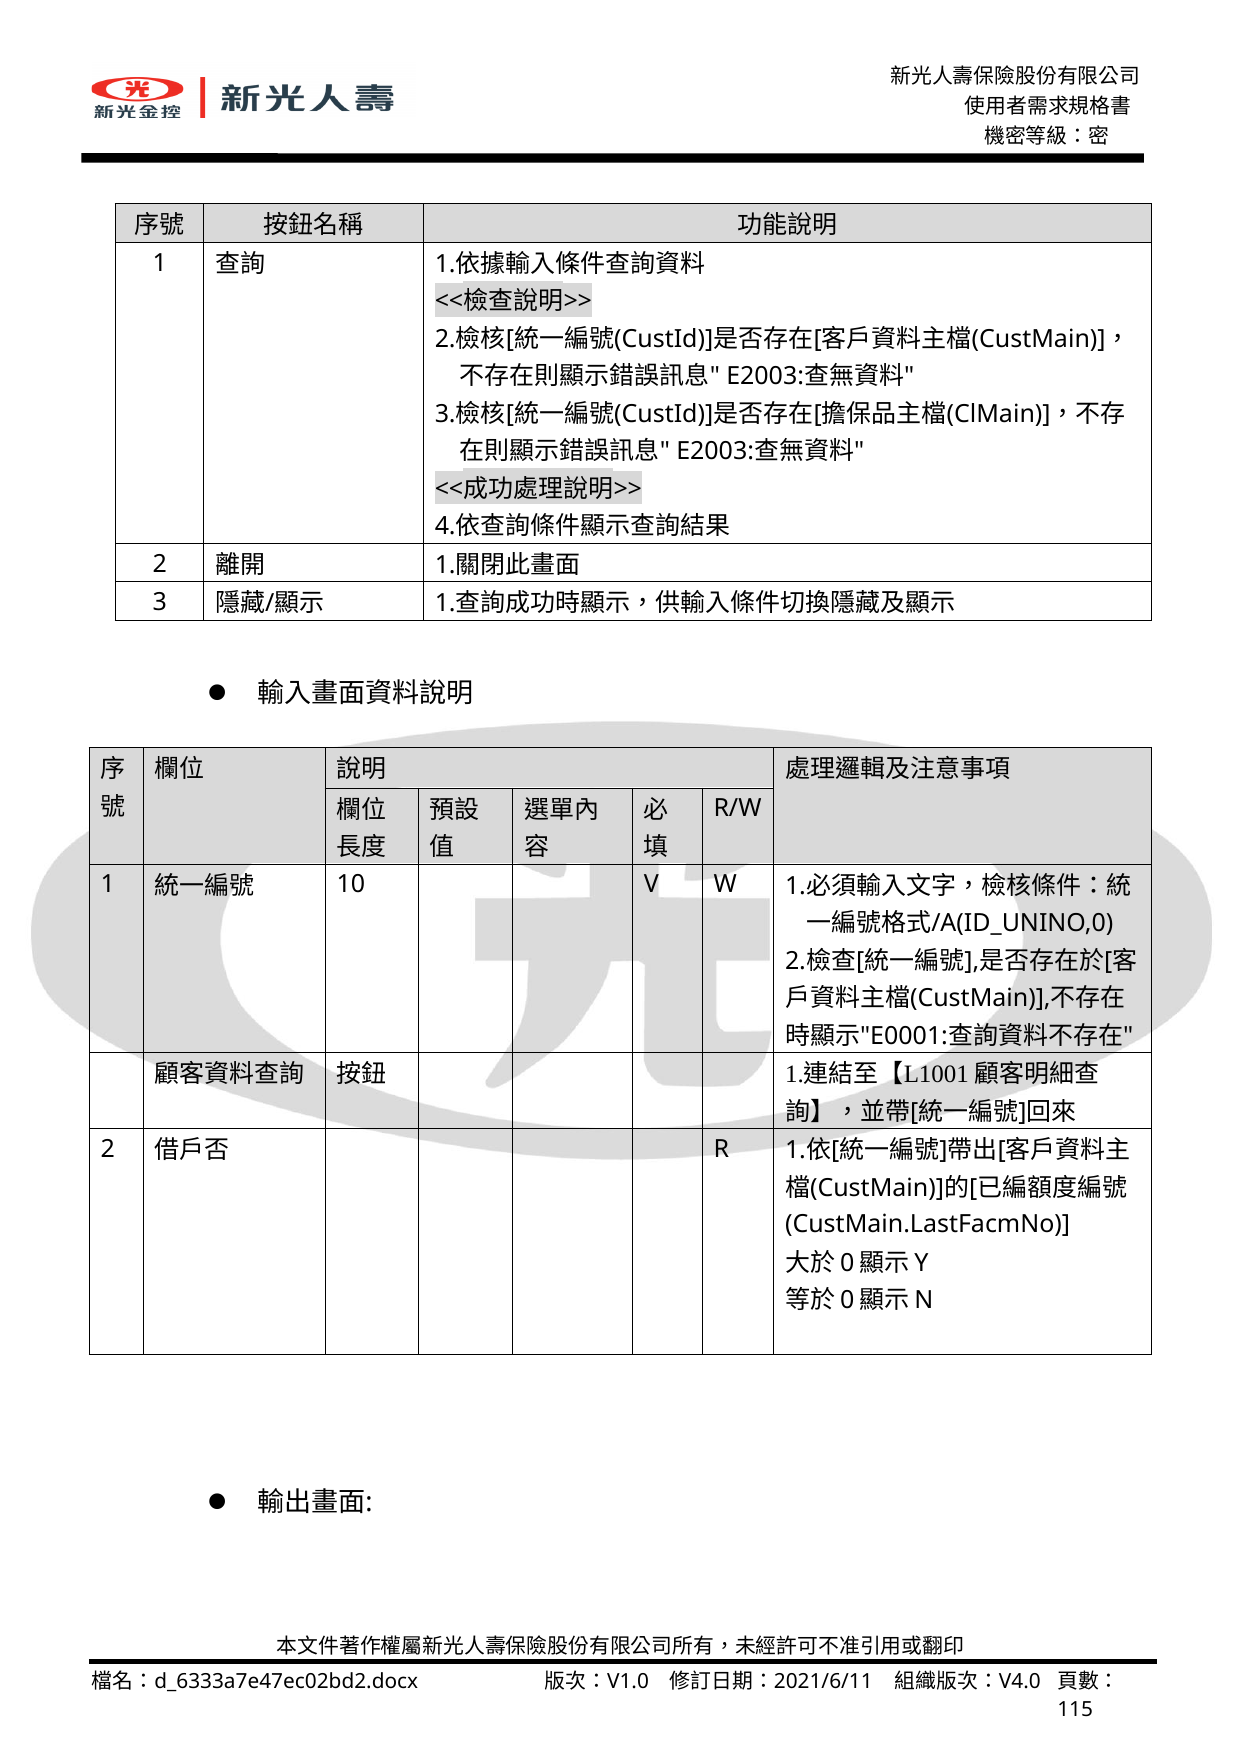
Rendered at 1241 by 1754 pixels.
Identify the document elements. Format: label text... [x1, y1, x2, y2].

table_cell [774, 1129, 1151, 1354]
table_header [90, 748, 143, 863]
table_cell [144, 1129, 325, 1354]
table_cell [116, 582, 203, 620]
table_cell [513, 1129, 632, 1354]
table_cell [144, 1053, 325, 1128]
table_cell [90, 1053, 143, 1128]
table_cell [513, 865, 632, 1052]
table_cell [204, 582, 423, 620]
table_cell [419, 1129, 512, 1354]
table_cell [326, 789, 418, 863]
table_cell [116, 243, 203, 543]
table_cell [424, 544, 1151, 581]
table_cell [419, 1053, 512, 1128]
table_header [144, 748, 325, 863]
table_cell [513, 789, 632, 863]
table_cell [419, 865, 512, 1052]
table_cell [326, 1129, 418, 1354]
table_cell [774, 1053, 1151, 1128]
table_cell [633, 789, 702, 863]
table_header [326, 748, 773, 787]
list 輸入畫面資料說明 [207, 671, 1152, 710]
picture [25, 713, 1215, 1166]
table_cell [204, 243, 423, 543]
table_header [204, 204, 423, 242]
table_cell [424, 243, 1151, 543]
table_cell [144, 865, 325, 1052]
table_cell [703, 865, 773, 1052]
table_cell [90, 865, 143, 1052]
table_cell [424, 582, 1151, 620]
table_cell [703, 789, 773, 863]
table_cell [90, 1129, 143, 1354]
picture [91, 61, 417, 118]
list 輸出畫面: [207, 1480, 1152, 1519]
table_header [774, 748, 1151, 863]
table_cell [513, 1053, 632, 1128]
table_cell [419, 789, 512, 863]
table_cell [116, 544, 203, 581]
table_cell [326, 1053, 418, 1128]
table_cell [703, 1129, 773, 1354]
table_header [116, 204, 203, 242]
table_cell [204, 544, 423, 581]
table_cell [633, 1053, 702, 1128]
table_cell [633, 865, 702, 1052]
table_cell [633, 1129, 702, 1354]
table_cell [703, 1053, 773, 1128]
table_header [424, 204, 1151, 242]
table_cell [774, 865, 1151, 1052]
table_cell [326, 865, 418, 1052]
